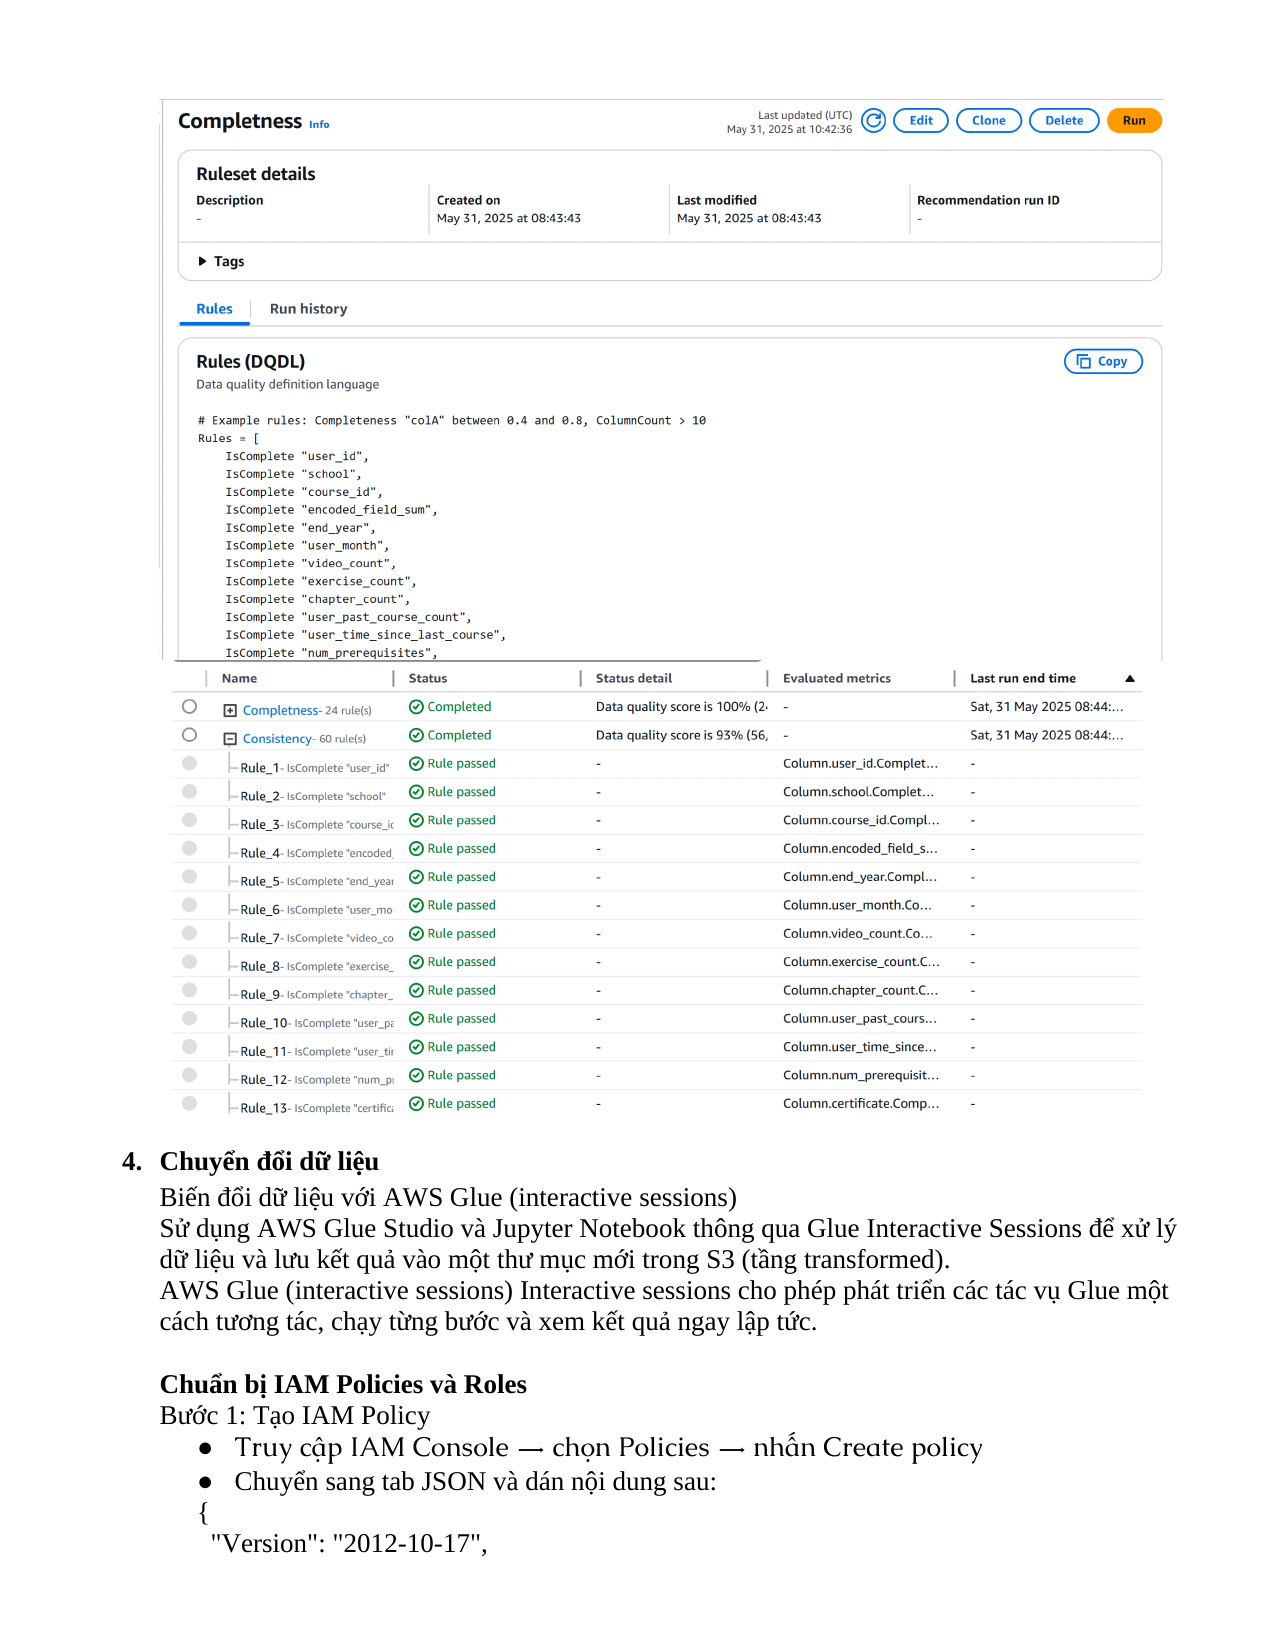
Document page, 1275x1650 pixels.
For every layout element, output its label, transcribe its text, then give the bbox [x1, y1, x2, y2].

text { [197, 1496, 1191, 1527]
picture [159, 93, 1165, 1116]
list Truy cập IAM Console → chọn Policies → nhấn Create policy [197, 1430, 1191, 1465]
list Chuyển đổi dữ liệu [122, 1145, 1191, 1176]
text "Version": "2012-10-17", [197, 1527, 1191, 1558]
list Chuyển sang tab JSON và dán nội dung sau: [197, 1465, 1191, 1496]
text AWS Glue (interactive sessions) Interactive sessions cho phép phát triển các tác vụ Glue một cách tương tác, chạy từng bước và xem kết quả ngay lập tức. [159, 1274, 1191, 1337]
text Sử dụng AWS Glue Studio và Jupyter Notebook thông qua Glue Interactive Sessions để xử lý dữ liệu và lưu kết quả vào một thư mục mới trong S3 (tầng transformed). [159, 1212, 1191, 1274]
text Biến đổi dữ liệu với AWS Glue (interactive sessions) [159, 1181, 1191, 1212]
text Chuẩn bị IAM Policies và Roles [159, 1368, 1191, 1399]
text Bước 1: Tạo IAM Policy [159, 1399, 1191, 1430]
